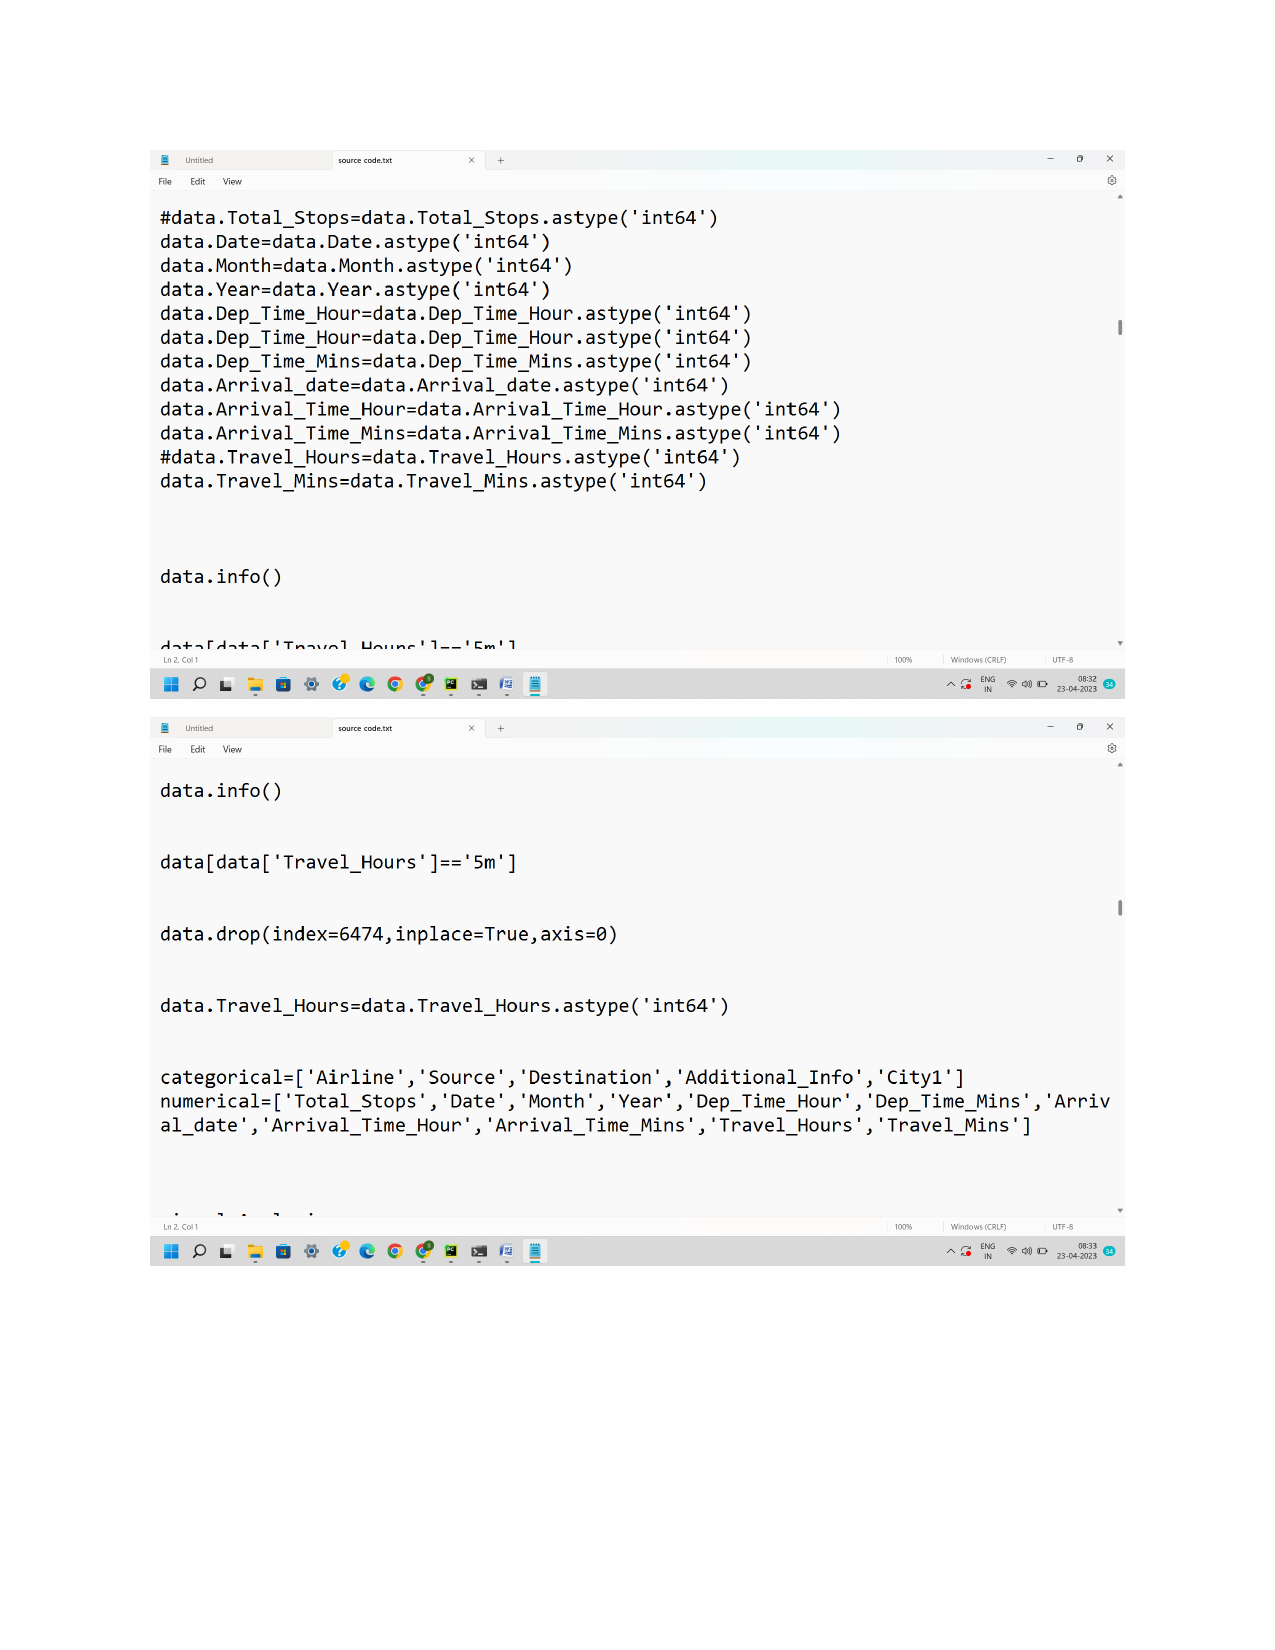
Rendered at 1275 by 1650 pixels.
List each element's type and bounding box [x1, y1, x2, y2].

picture [150, 717, 1125, 1266]
picture [150, 150, 1125, 699]
